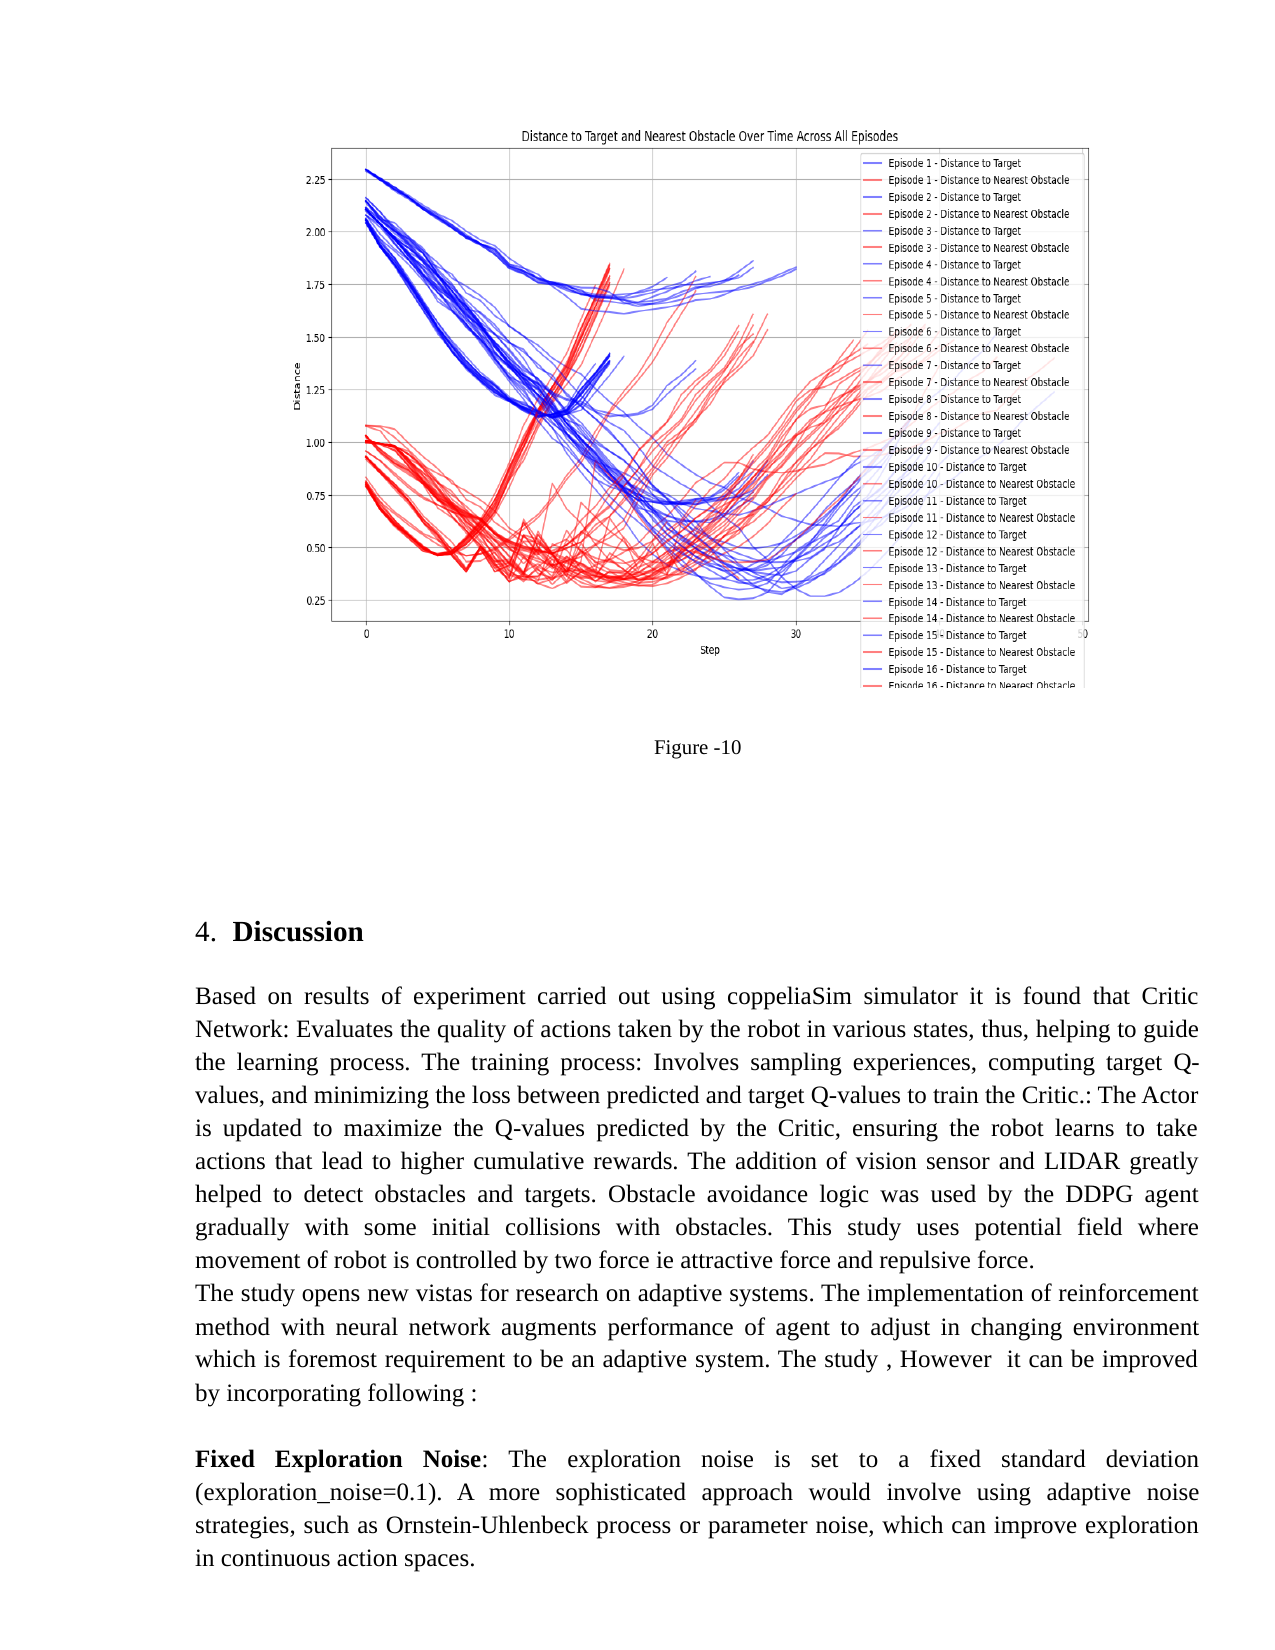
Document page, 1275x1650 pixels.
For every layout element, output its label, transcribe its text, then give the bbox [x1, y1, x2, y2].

text Fixed Exploration Noise: The exploration noise is set to a fixed standard deviation (exploration_noise=0.1). A more sophisticated approach would involve using adaptive noise strategies, such as Ornstein-Uhlenbeck process or parameter noise, which can improve exploration in continuous action spaces. [195, 1444, 1200, 1571]
text The study opens new vistas for research on adaptive systems. The implementation of reinforcement method with neural network augments performance of agent to adjust in changing environment which is foremost requirement to be an adaptive system. The study , However it can be improved by incorporating following : [195, 1278, 1200, 1406]
list Discussion [195, 914, 1200, 948]
text Figure -10 [195, 735, 1200, 759]
text Based on results of experiment carried out using coppeliaSim simulator it is found that Critic Network: Evaluates the quality of actions taken by the robot in various states, thus, helping to guide the learning process. The training process: Involves sampling experiences, computing target Q-values, and minimizing the loss between predicted and target Q-values to train the Critic.: The Actor is updated to maximize the Q-values predicted by the Critic, ensuring the robot learns to take actions that lead to higher cumulative rewards. The addition of vision sensor and LIDAR greatly helped to detect obstacles and targets. Obstacle avoidance logic was used by the DDPG agent gradually with some initial collisions with obstacles. This study uses potential field where movement of robot is controlled by two force ie attractive force and repulsive force. [195, 981, 1200, 1274]
picture [209, 75, 1186, 688]
